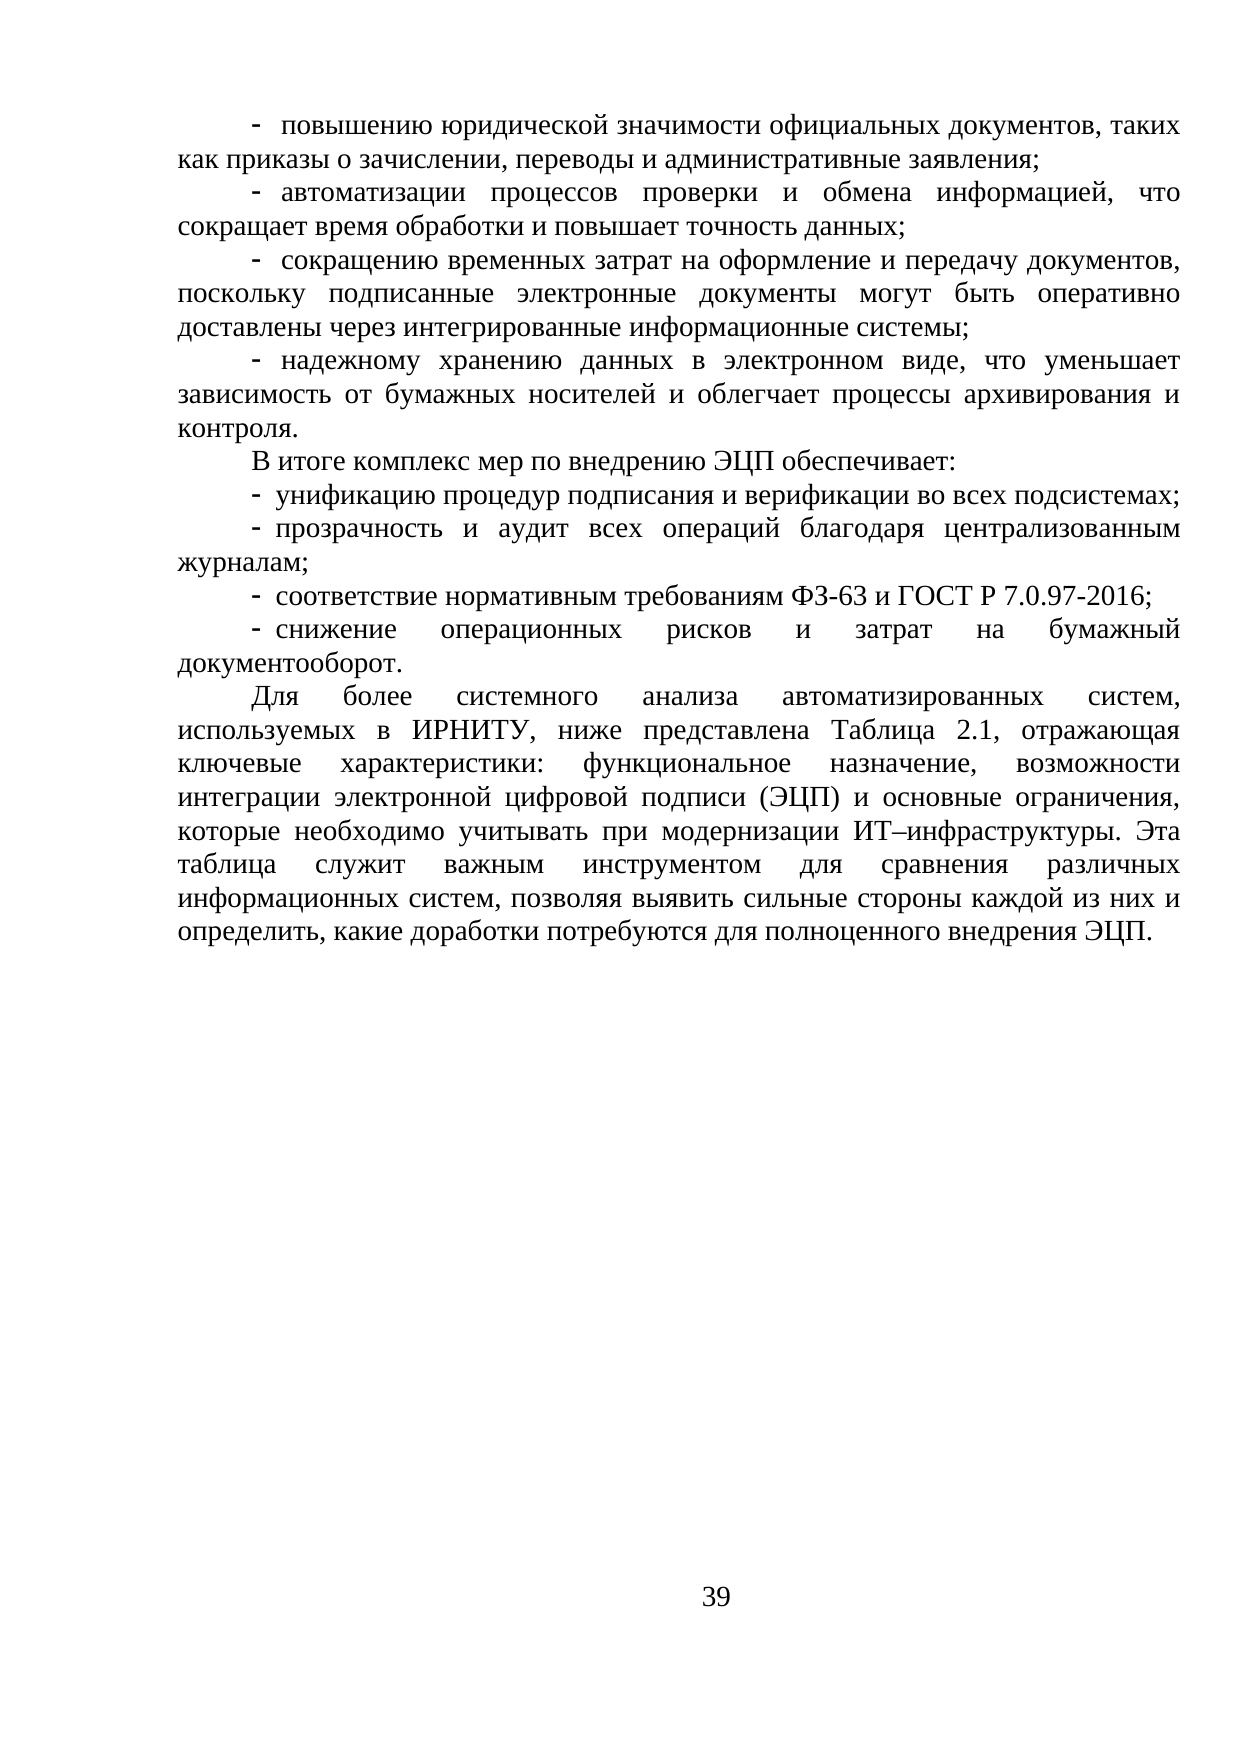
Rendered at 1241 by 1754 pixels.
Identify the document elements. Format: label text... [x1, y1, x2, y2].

list повышению юридической значимости официальных документов, таких как приказы о зачислении, переводы и административные заявления; [177, 107, 1181, 174]
list прозрачность и аудит всех операций благодаря централизованным журналам; [177, 510, 1181, 578]
text Для более системного анализа автоматизированных систем, используемых в ИРНИТУ, ниже представлена Таблица 2.1, отражающая ключевые характеристики: функциональное назначение, возможности интеграции электронной цифровой подписи (ЭЦП) и основные ограничения, которые необходимо учитывать при модернизации ИТ–инфраструктуры. Эта таблица служит важным инструментом для сравнения различных информационных систем, позволяя выявить сильные стороны каждой из них и определить, какие доработки потребуются для полноценного внедрения ЭЦП. [177, 678, 1181, 947]
list надежному хранению данных в электронном виде, что уменьшает зависимость от бумажных носителей и облегчает процессы архивирования и контроля. [177, 342, 1181, 443]
list автоматизации процессов проверки и обмена информацией, что сокращает время обработки и повышает точность данных; [177, 174, 1181, 242]
list унификацию процедур подписания и верификации во всех подсистемах; [177, 477, 1181, 510]
list снижение операционных рисков и затрат на бумажный документооборот. [177, 611, 1181, 678]
text В итоге комплекс мер по внедрению ЭЦП обеспечивает: [177, 443, 1181, 477]
list соответствие нормативным требованиям ФЗ-63 и ГОСТ Р 7.0.97-2016; [177, 578, 1181, 611]
list сокращению временных затрат на оформление и передачу документов, поскольку подписанные электронные документы могут быть оперативно доставлены через интегрированные информационные системы; [177, 242, 1181, 342]
